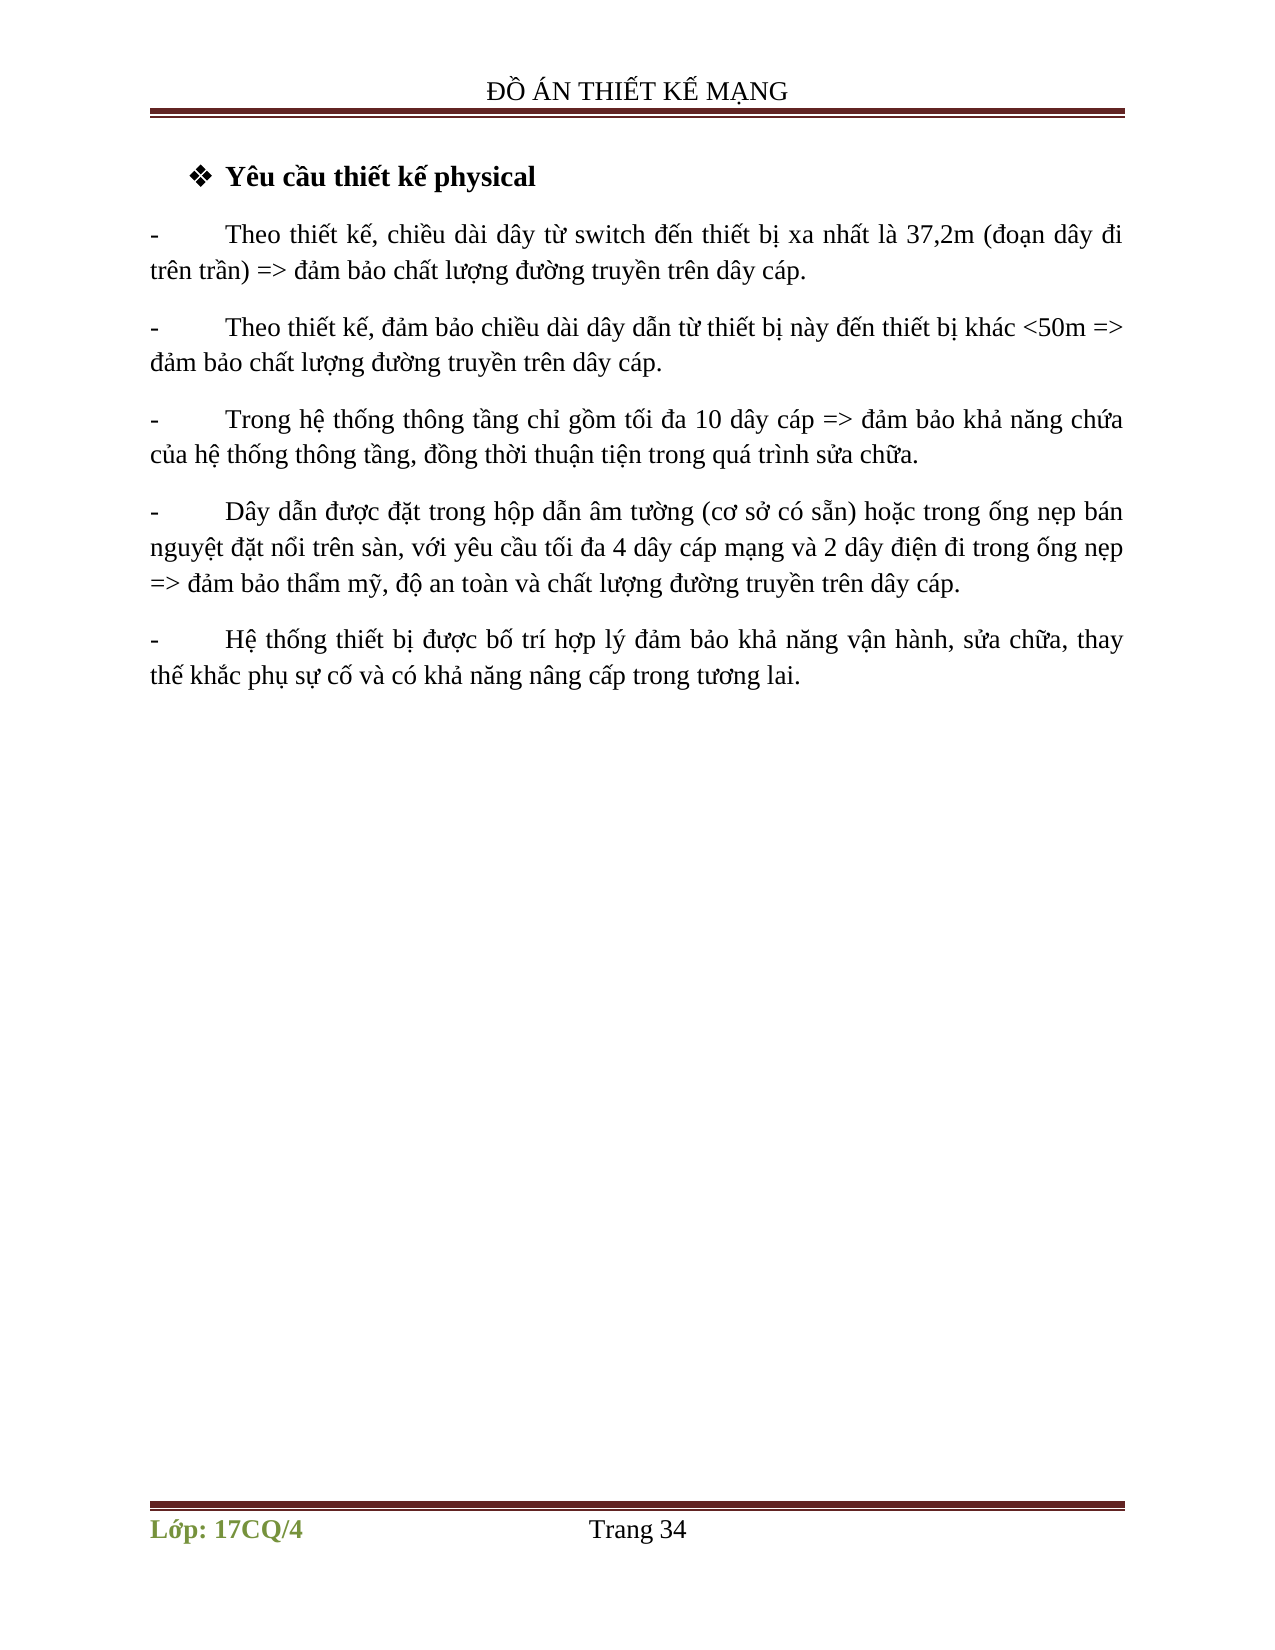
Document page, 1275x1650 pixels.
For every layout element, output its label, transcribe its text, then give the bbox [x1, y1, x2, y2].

text - Theo thiết kế, đảm bảo chiều dài dây dẫn từ thiết bị này đến thiết bị khác <50m => đảm bảo chất lượng đường truyền trên dây cáp. [150, 311, 1125, 377]
text - Trong hệ thống thông tầng chỉ gồm tối đa 10 dây cáp => đảm bảo khả năng chứa của hệ thống thông tầng, đồng thời thuận tiện trong quá trình sửa chữa. [150, 403, 1125, 470]
list Yêu cầu thiết kế physical [187, 159, 1125, 192]
text - Hệ thống thiết bị được bố trí hợp lý đảm bảo khả năng vận hành, sửa chữa, thay thế khắc phụ sự cố và có khả năng nâng cấp trong tương lai. [150, 623, 1125, 690]
text - Theo thiết kế, chiều dài dây từ switch đến thiết bị xa nhất là 37,2m (đoạn dây đi trên trần) => đảm bảo chất lượng đường truyền trên dây cáp. [150, 218, 1125, 285]
text - Dây dẫn được đặt trong hộp dẫn âm tường (cơ sở có sẵn) hoặc trong ống nẹp bán nguyệt đặt nổi trên sàn, với yêu cầu tối đa 4 dây cáp mạng và 2 dây điện đi trong ống nẹp => đảm bảo thẩm mỹ, độ an toàn và chất lượng đường truyền trên dây cáp. [150, 495, 1125, 598]
